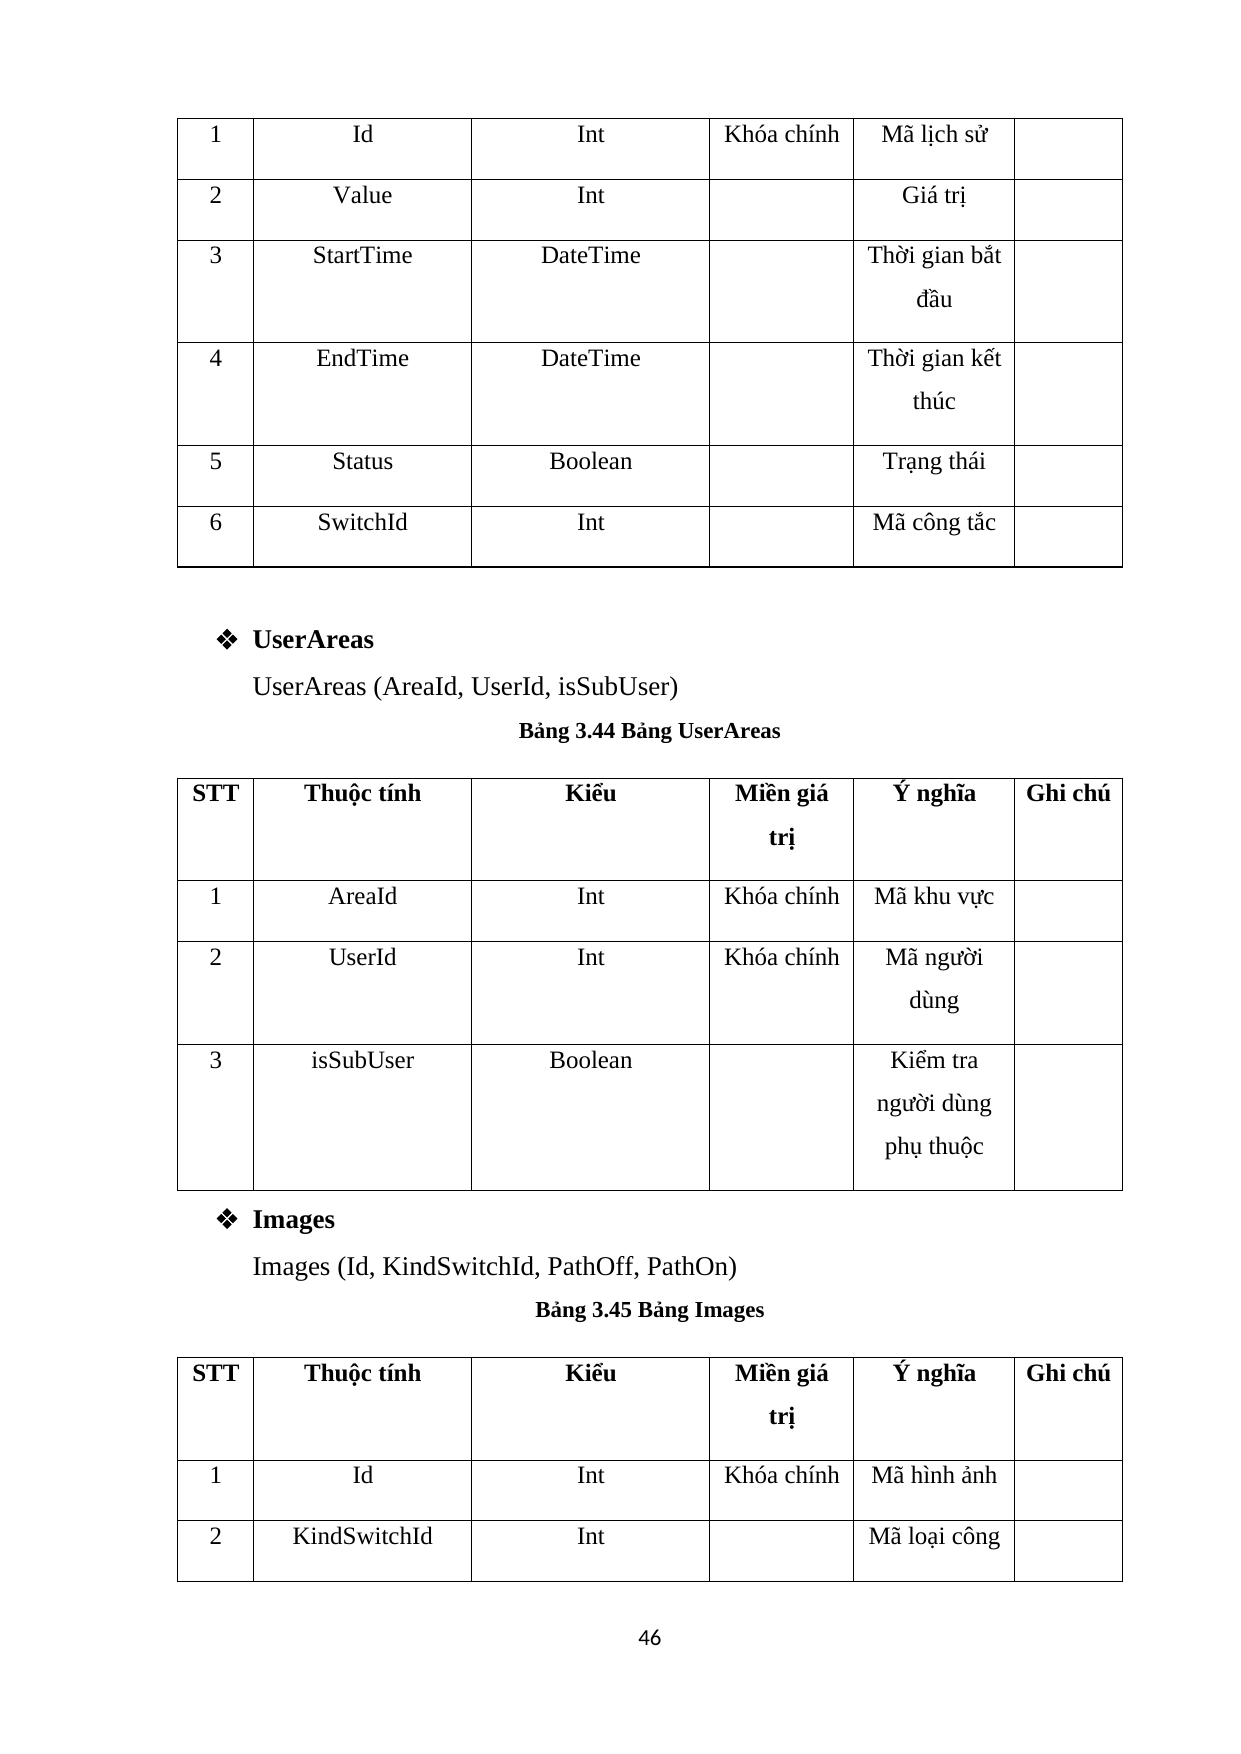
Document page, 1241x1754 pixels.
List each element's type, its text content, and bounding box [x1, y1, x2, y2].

table_cell 1 [178, 1461, 253, 1520]
table_cell [710, 507, 853, 566]
table_cell Khóa chính [710, 942, 853, 1044]
table_cell [710, 241, 853, 342]
table_cell [1015, 241, 1122, 342]
table_header Miền giá trị [710, 779, 853, 880]
list UserAreas [215, 624, 1122, 655]
table_cell Int [472, 507, 709, 566]
table_header Thuộc tính [254, 779, 471, 880]
table_cell Int [472, 119, 709, 179]
table_cell Id [254, 1461, 471, 1520]
table_cell Int [472, 1461, 709, 1520]
table_cell Khóa chính [710, 1461, 853, 1520]
table_cell Mã khu vực [854, 881, 1014, 941]
table_cell KindSwitchId [254, 1521, 471, 1581]
table_cell UserId [254, 942, 471, 1044]
table_cell 3 [178, 241, 253, 342]
table_cell Thời gian bắt đầu [854, 241, 1014, 342]
table_cell Boolean [472, 1045, 709, 1189]
table_cell AreaId [254, 881, 471, 941]
text Images (Id, KindSwitchId, PathOff, PathOn) [252, 1250, 1122, 1281]
table_cell Mã người dùng [854, 942, 1014, 1044]
table_header STT [178, 779, 253, 880]
table_cell DateTime [472, 241, 709, 342]
table_cell 3 [178, 1045, 253, 1189]
table_cell [1015, 942, 1122, 1044]
table_cell 1 [178, 881, 253, 941]
table_cell Value [254, 180, 471, 239]
table_cell [710, 1045, 853, 1189]
table_cell Giá trị [854, 180, 1014, 239]
table_cell Mã loại công tắc [854, 1521, 1014, 1581]
table_header Ý nghĩa [854, 779, 1014, 880]
table_cell SwitchId [254, 507, 471, 566]
table_cell Status [254, 446, 471, 506]
table_cell Int [472, 942, 709, 1044]
table_cell [710, 446, 853, 506]
table_cell [1015, 446, 1122, 506]
table_cell DateTime [472, 343, 709, 445]
table_header Kiểu [472, 1358, 709, 1459]
table_cell 2 [178, 180, 253, 239]
table_cell [710, 343, 853, 445]
table_header Miền giá trị [710, 1358, 853, 1459]
table_header Thuộc tính [254, 1358, 471, 1459]
table_cell [710, 180, 853, 239]
table_cell Id [254, 119, 471, 179]
table_cell Thời gian kết thúc [854, 343, 1014, 445]
table_cell [1015, 507, 1122, 566]
table_cell StartTime [254, 241, 471, 342]
table_cell 6 [178, 507, 253, 566]
table_header Ghi chú [1015, 779, 1122, 880]
table_header Ghi chú [1015, 1358, 1122, 1459]
list Images [215, 1203, 1122, 1234]
table_cell EndTime [254, 343, 471, 445]
table_cell Int [472, 1521, 709, 1581]
table_cell Int [472, 881, 709, 941]
table_cell Int [472, 180, 709, 239]
table_cell [1015, 180, 1122, 239]
table_cell Mã lịch sử [854, 119, 1014, 179]
table_header Ý nghĩa [854, 1358, 1014, 1459]
table_cell 2 [178, 1521, 253, 1581]
table_cell 4 [178, 343, 253, 445]
table_cell Trạng thái [854, 446, 1014, 506]
table_cell [1015, 1461, 1122, 1520]
table_header Kiểu [472, 779, 709, 880]
table_cell Khóa chính [710, 881, 853, 941]
table_cell [1015, 1521, 1122, 1581]
table_cell isSubUser [254, 1045, 471, 1189]
table_cell 5 [178, 446, 253, 506]
table_cell Khóa chính [710, 119, 853, 179]
text Bảng 3.45 Bảng Images [177, 1297, 1122, 1323]
text Bảng 3.44 Bảng UserAreas [177, 717, 1122, 743]
text UserAreas (AreaId, UserId, isSubUser) [252, 671, 1122, 702]
table_cell [1015, 119, 1122, 179]
table_cell [1015, 343, 1122, 445]
table_cell [710, 1521, 853, 1581]
table_cell Kiểm tra người dùng phụ thuộc [854, 1045, 1014, 1189]
table_cell Mã hình ảnh [854, 1461, 1014, 1520]
table_cell 1 [178, 119, 253, 179]
table_header STT [178, 1358, 253, 1459]
table_cell 2 [178, 942, 253, 1044]
table_cell [1015, 1045, 1122, 1189]
table_cell [1015, 881, 1122, 941]
table_cell Boolean [472, 446, 709, 506]
table_cell Mã công tắc [854, 507, 1014, 566]
